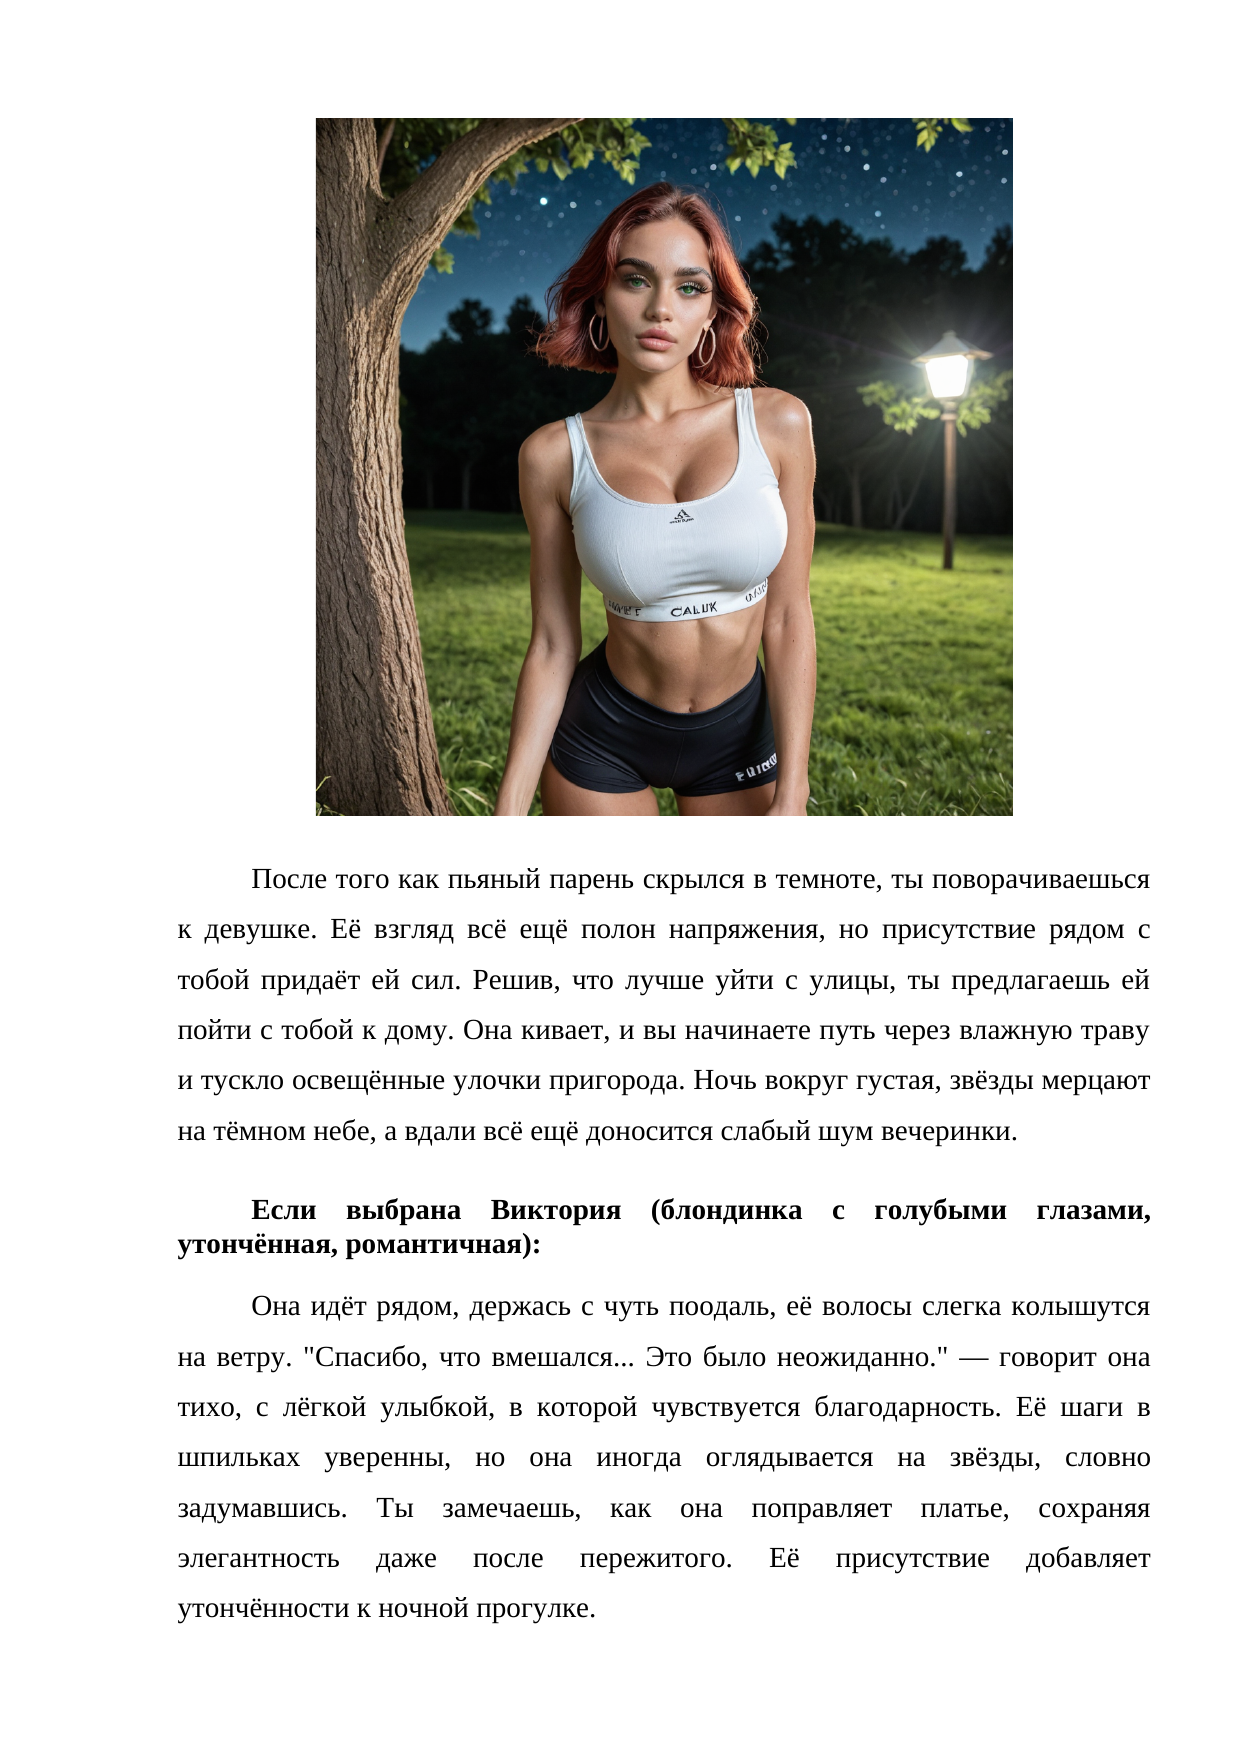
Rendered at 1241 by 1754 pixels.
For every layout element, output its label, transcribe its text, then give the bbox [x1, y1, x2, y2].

text После того как пьяный парень скрылся в темноте, ты поворачиваешься к девушке. Её взгляд всё ещё полон напряжения, но присутствие рядом с тобой придаёт ей сил. Решив, что лучше уйти с улицы, ты предлагаешь ей пойти с тобой к дому. Она кивает, и вы начинаете путь через влажную траву и тускло освещённые улочки пригорода. Ночь вокруг густая, звёзды мерцают на тёмном небе, а вдали всё ещё доносится слабый шум вечеринки. [177, 861, 1152, 1146]
picture [315, 118, 1013, 816]
text Если выбрана Виктория (блондинка с голубыми глазами, утончённая, романтичная): [177, 1192, 1152, 1259]
text Она идёт рядом, держась с чуть поодаль, её волосы слегка колышутся на ветру. "Спасибо, что вмешался... Это было неожиданно." — говорит она тихо, с лёгкой улыбкой, в которой чувствуется благодарность. Её шаги в шпильках уверенны, но она иногда оглядывается на звёзды, словно задумавшись. Ты замечаешь, как она поправляет платье, сохраняя элегантность даже после пережитого. Её присутствие добавляет утончённости к ночной прогулке. [177, 1288, 1152, 1624]
